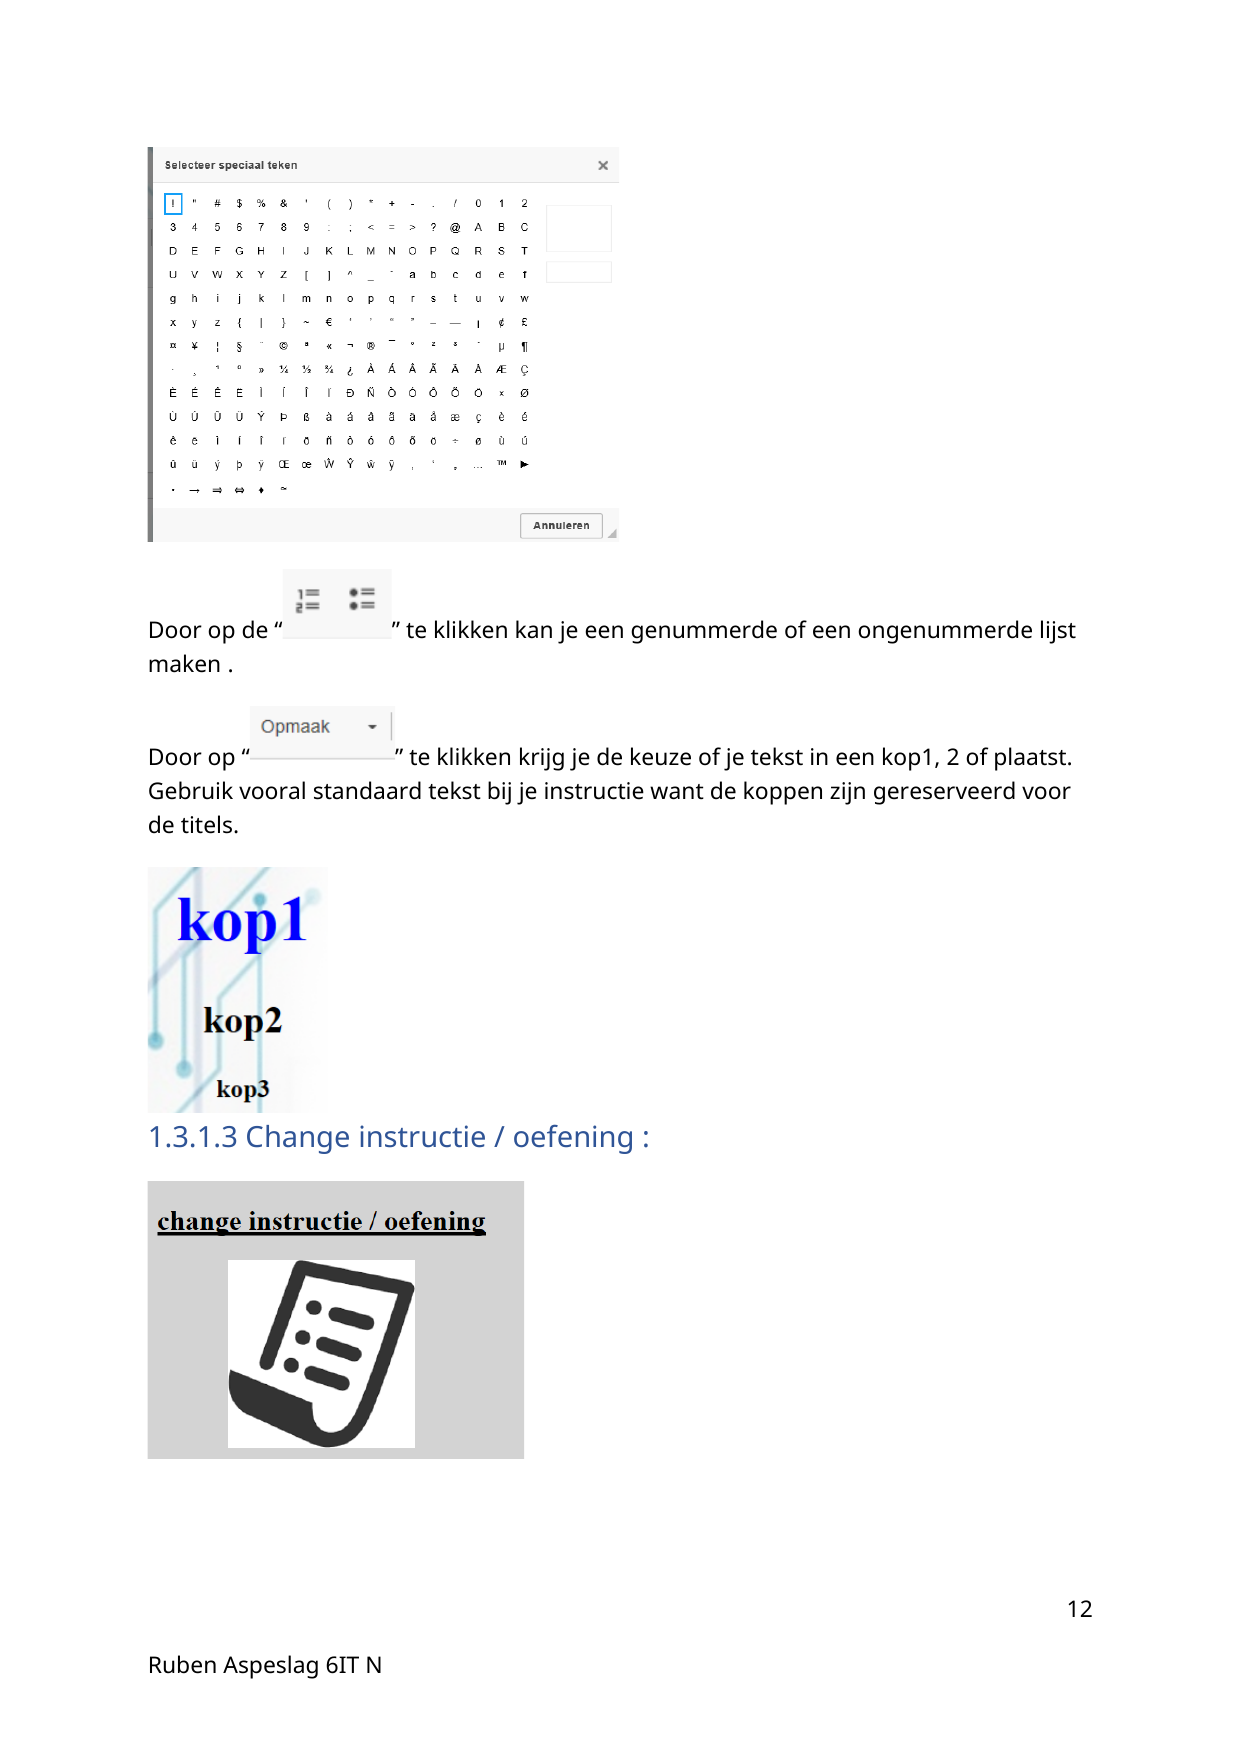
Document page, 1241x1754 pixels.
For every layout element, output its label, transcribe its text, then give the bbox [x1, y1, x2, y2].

text Door op “” te klikken krijg je de keuze of je tekst in een kop1, 2 of plaatst. Gebruik vooral standaard tekst bij je instructie want de koppen zijn gereserveerd voor de titels. [148, 706, 1093, 840]
picture [282, 569, 392, 639]
picture [147, 1181, 525, 1459]
picture [249, 706, 396, 766]
subtitle 1.3.1.3 Change instructie / oefening : [148, 1117, 1093, 1156]
text Door op de “” te klikken kan je een genummerde of een ongenummerde lijst maken . [148, 569, 1093, 679]
picture [147, 867, 329, 1113]
picture [147, 147, 620, 542]
